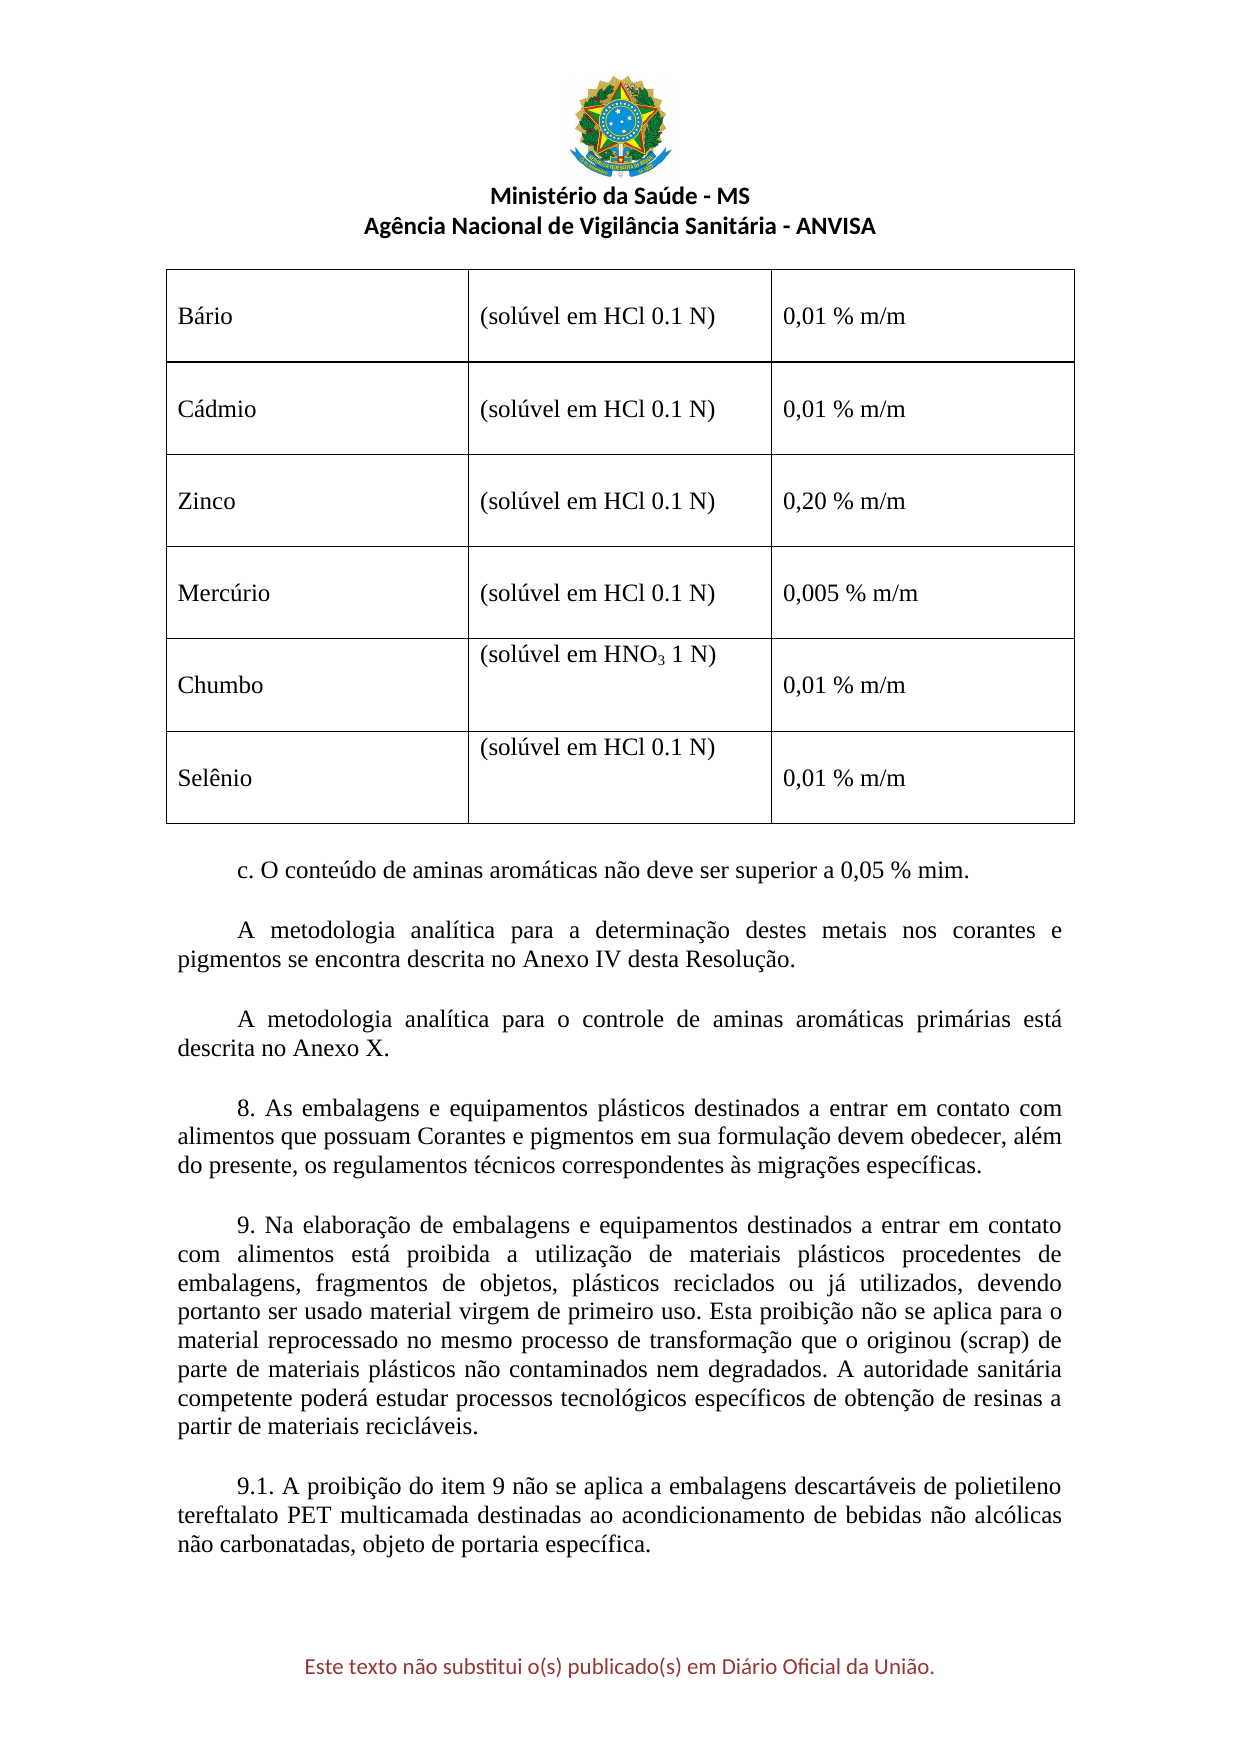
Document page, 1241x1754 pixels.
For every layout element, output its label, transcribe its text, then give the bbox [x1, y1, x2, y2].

table_cell Zinco [167, 455, 468, 546]
text c. O conteúdo de aminas aromáticas não deve ser superior a 0,05 % mim. [177, 855, 1063, 884]
text 9. Na elaboração de embalagens e equipamentos destinados a entrar em contato com alimentos está proibida a utilização de materiais plásticos procedentes de embalagens, fragmentos de objetos, plásticos reciclados ou já utilizados, devendo portanto ser usado material virgem de primeiro uso. Esta proibição não se aplica para o material reprocessado no mesmo processo de transformação que o originou (scrap) de parte de materiais plásticos não contaminados nem degradados. A autoridade sanitária competente poderá estudar processos tecnológicos específicos de obtenção de resinas a partir de materiais recicláveis. [177, 1210, 1063, 1440]
table_cell (solúvel em HCl 0.1 N) [469, 270, 771, 361]
table_cell Cádmio [167, 363, 468, 454]
table_cell 0,01 % m/m [772, 363, 1074, 454]
table_cell 0,01 % m/m [772, 270, 1074, 361]
text 8. As embalagens e equipamentos plásticos destinados a entrar em contato com alimentos que possuam Corantes e pigmentos em sua formulação devem obedecer, além do presente, os regulamentos técnicos correspondentes às migrações específicas. [177, 1093, 1063, 1179]
picture [566, 73, 674, 180]
table_cell (solúvel em HCl 0.1 N) [469, 363, 771, 454]
table_cell Mercúrio [167, 547, 468, 638]
table_cell (solúvel em HNO3 1 N) [469, 639, 771, 731]
table_cell 0,01 % m/m [772, 639, 1074, 731]
table_cell Selênio [167, 732, 468, 823]
table_cell Bário [167, 270, 468, 361]
text 9.1. A proibição do item 9 não se aplica a embalagens descartáveis de polietileno tereftalato PET multicamada destinadas ao acondicionamento de bebidas não alcólicas não carbonatadas, objeto de portaria específica. [177, 1471, 1063, 1558]
text A metodologia analítica para a determinação destes metais nos corantes e pigmentos se encontra descrita no Anexo IV desta Resolução. [177, 915, 1063, 973]
table_cell 0,20 % m/m [772, 455, 1074, 546]
text A metodologia analítica para o controle de aminas aromáticas primárias está descrita no Anexo X. [177, 1004, 1063, 1061]
table_cell (solúvel em HCl 0.1 N) [469, 732, 771, 823]
table_cell (solúvel em HCl 0.1 N) [469, 547, 771, 638]
table_cell 0,005 % m/m [772, 547, 1074, 638]
table_cell 0,01 % m/m [772, 732, 1074, 823]
table_cell Chumbo [167, 639, 468, 731]
table_cell (solúvel em HCl 0.1 N) [469, 455, 771, 546]
